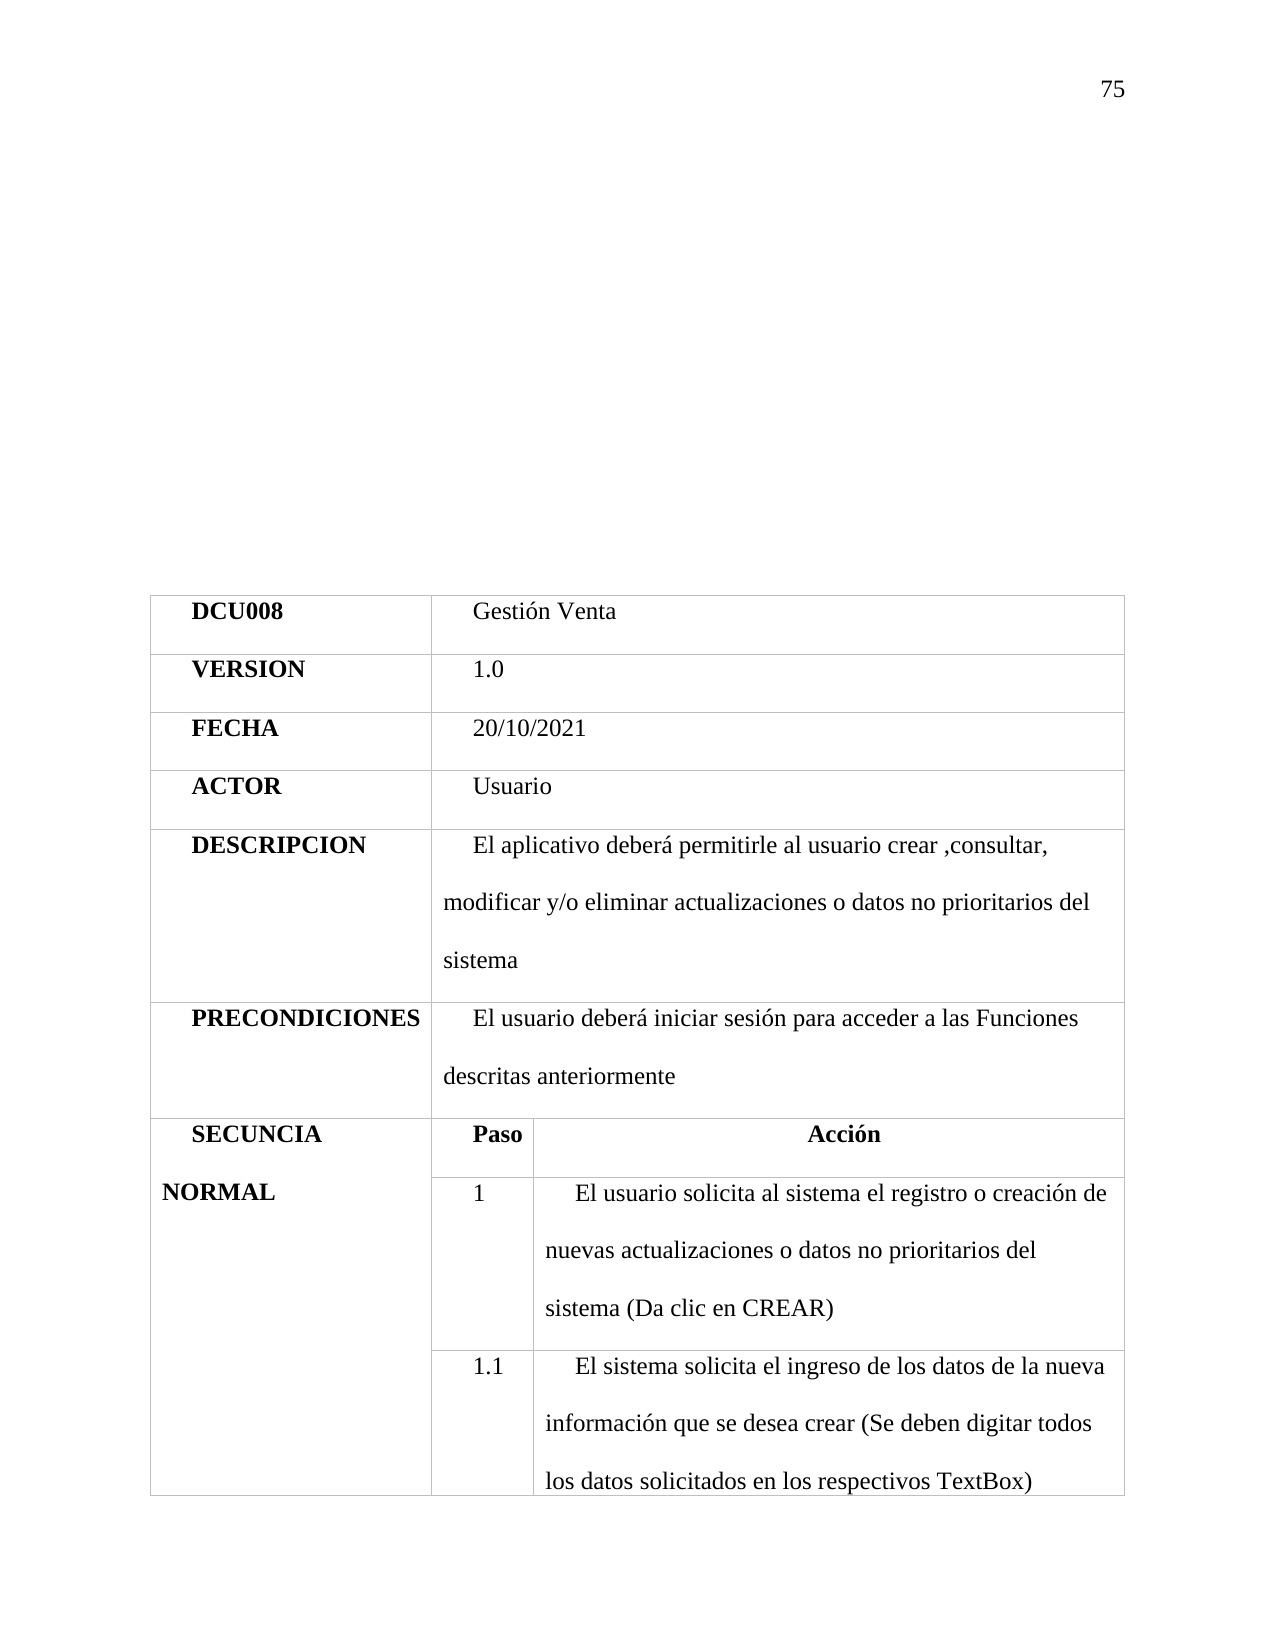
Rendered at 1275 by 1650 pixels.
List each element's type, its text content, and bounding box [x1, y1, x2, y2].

table_cell 1 [432, 1178, 533, 1350]
table_cell 1.0 [432, 655, 1124, 712]
table_cell Usuario [432, 771, 1124, 829]
table_cell 20/10/2021 [432, 713, 1124, 770]
table_cell VERSION [151, 655, 431, 712]
table_cell ACTOR [151, 771, 431, 829]
table_header DCU008 [151, 596, 431, 653]
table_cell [534, 1351, 1124, 1495]
table_cell El usuario deberá iniciar sesión para acceder a las Funciones descritas anteriormente [432, 1003, 1124, 1118]
table_cell El usuario solicita al sistema el registro o creación de nuevas actualizaciones o datos no prioritarios del sistema (Da clic en CREAR) [534, 1178, 1124, 1350]
table_cell Acción [534, 1119, 1124, 1177]
table_header Gestión Venta [432, 596, 1124, 653]
table_cell El aplicativo deberá permitirle al usuario crear ,consultar, modificar y/o eliminar actualizaciones o datos no prioritarios del sistema [432, 830, 1124, 1002]
table_cell SECUNCIA NORMAL [151, 1119, 431, 1495]
table_cell FECHA [151, 713, 431, 770]
table_cell PRECONDICIONES [151, 1003, 431, 1118]
table_cell 1.1 [432, 1351, 533, 1495]
table_cell Paso [432, 1119, 533, 1177]
table_cell DESCRIPCION [151, 830, 431, 1002]
